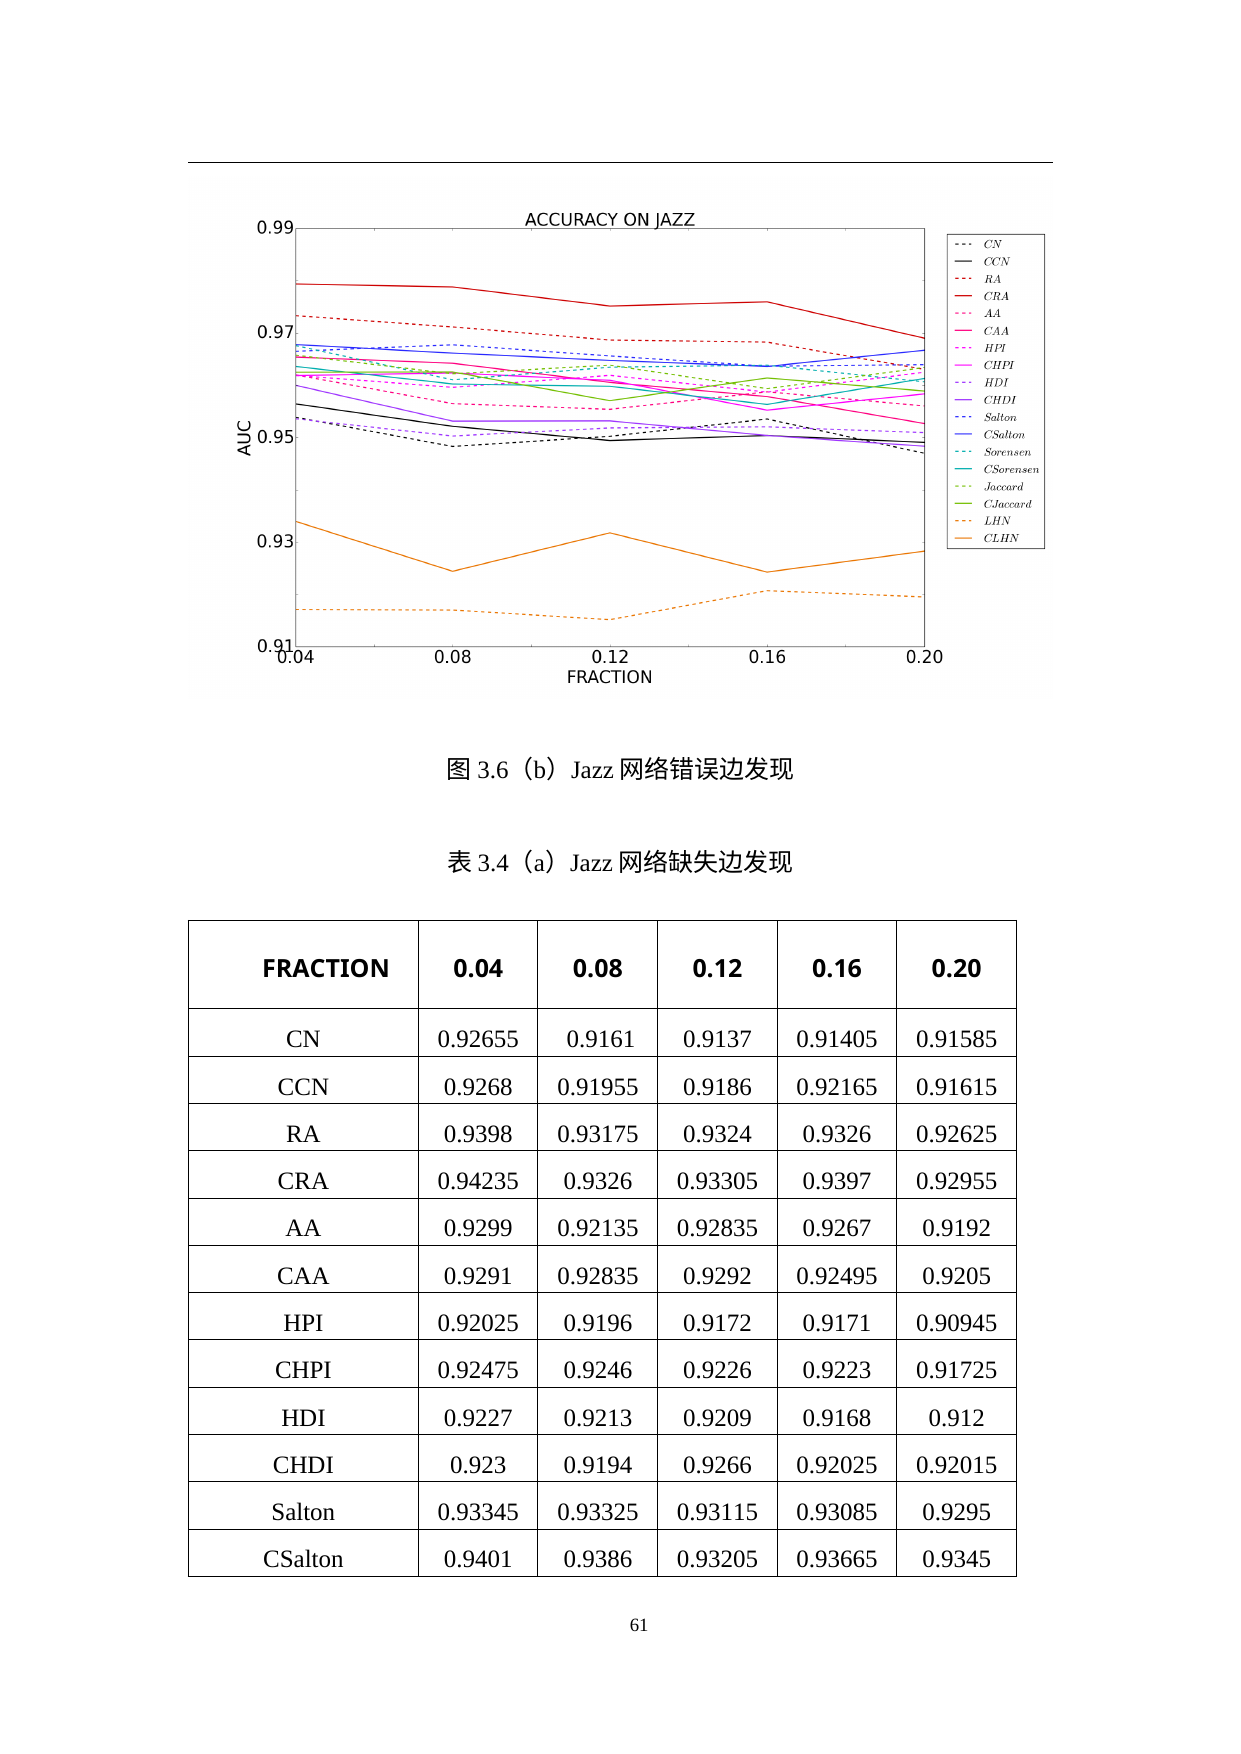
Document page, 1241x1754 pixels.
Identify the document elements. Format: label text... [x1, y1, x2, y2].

table_header 0.08 [538, 921, 657, 1008]
table_cell 0.9161 [538, 1009, 657, 1056]
table_cell 0.9268 [419, 1057, 537, 1103]
table_cell 0.9326 [778, 1104, 896, 1150]
table_cell 0.94235 [419, 1151, 537, 1197]
table_cell CCN [189, 1057, 418, 1103]
table_cell 0.9213 [538, 1388, 657, 1434]
table_cell RA [189, 1104, 418, 1150]
text 表3.4（a）Jazz网络缺失边发现 [187, 827, 1053, 895]
table_cell 0.9295 [897, 1482, 1016, 1528]
table_cell Salton [189, 1482, 418, 1528]
table_cell CAA [189, 1246, 418, 1292]
table_header 0.20 [897, 921, 1016, 1008]
table_header 0.16 [778, 921, 896, 1008]
table_cell 0.9326 [538, 1151, 657, 1197]
table_cell CHDI [189, 1435, 418, 1481]
table_cell 0.9267 [778, 1199, 896, 1245]
table_cell 0.9398 [419, 1104, 537, 1150]
table_cell 0.93305 [658, 1151, 777, 1197]
table_cell 0.9209 [658, 1388, 777, 1434]
table_cell 0.9324 [658, 1104, 777, 1150]
table_cell 0.9345 [897, 1530, 1016, 1576]
table_cell 0.91955 [538, 1057, 657, 1103]
table_cell 0.9292 [658, 1246, 777, 1292]
table_cell 0.9205 [897, 1246, 1016, 1292]
table_cell 0.9401 [419, 1530, 537, 1576]
table_cell 0.9171 [778, 1293, 896, 1339]
table_cell CSalton [189, 1530, 418, 1576]
table_cell 0.90945 [897, 1293, 1016, 1339]
table_cell 0.9194 [538, 1435, 657, 1481]
table_cell CHPI [189, 1340, 418, 1387]
table_cell 0.92165 [778, 1057, 896, 1103]
table_header 0.04 [419, 921, 537, 1008]
table_cell 0.9172 [658, 1293, 777, 1339]
table_cell 0.93665 [778, 1530, 896, 1576]
table_cell 0.923 [419, 1435, 537, 1481]
table_cell 0.9192 [897, 1199, 1016, 1245]
table_cell 0.912 [897, 1388, 1016, 1434]
table_cell 0.92495 [778, 1246, 896, 1292]
table_cell 0.93115 [658, 1482, 777, 1528]
table_cell 0.92015 [897, 1435, 1016, 1481]
table_cell 0.92835 [658, 1199, 777, 1245]
table_cell HDI [189, 1388, 418, 1434]
table_cell 0.9137 [658, 1009, 777, 1056]
table_cell 0.9299 [419, 1199, 537, 1245]
table_cell 0.9196 [538, 1293, 657, 1339]
table_cell 0.91405 [778, 1009, 896, 1056]
table_cell 0.9186 [658, 1057, 777, 1103]
table_cell 0.92025 [778, 1435, 896, 1481]
table_cell 0.92625 [897, 1104, 1016, 1150]
table_header 0.12 [658, 921, 777, 1008]
table_cell 0.92025 [419, 1293, 537, 1339]
table_header FRACTION Algorithm [189, 921, 418, 1008]
table_cell 0.93205 [658, 1530, 777, 1576]
table_cell 0.91585 [897, 1009, 1016, 1056]
table_cell 0.9226 [658, 1340, 777, 1387]
table_cell 0.9227 [419, 1388, 537, 1434]
table_cell 0.9223 [778, 1340, 896, 1387]
picture [187, 176, 1053, 699]
table_cell 0.9266 [658, 1435, 777, 1481]
table_cell 0.93175 [538, 1104, 657, 1150]
table_cell 0.9397 [778, 1151, 896, 1197]
table_cell 0.92835 [538, 1246, 657, 1292]
table_cell 0.9246 [538, 1340, 657, 1387]
table_cell AA [189, 1199, 418, 1245]
table_cell 0.92655 [419, 1009, 537, 1056]
table_cell 0.91725 [897, 1340, 1016, 1387]
table_cell 0.92135 [538, 1199, 657, 1245]
table_cell 0.9291 [419, 1246, 537, 1292]
table_cell HPI [189, 1293, 418, 1339]
text 图 3.6（b）Jazz网络错误边发现 [187, 734, 1053, 802]
table_cell 0.93085 [778, 1482, 896, 1528]
table_cell 0.92955 [897, 1151, 1016, 1197]
table_cell CN [189, 1009, 418, 1056]
table_cell 0.9168 [778, 1388, 896, 1434]
table_cell 0.93325 [538, 1482, 657, 1528]
table_cell CRA [189, 1151, 418, 1197]
table_cell 0.92475 [419, 1340, 537, 1387]
table_cell 0.91615 [897, 1057, 1016, 1103]
table_cell 0.9386 [538, 1530, 657, 1576]
table_cell 0.93345 [419, 1482, 537, 1528]
